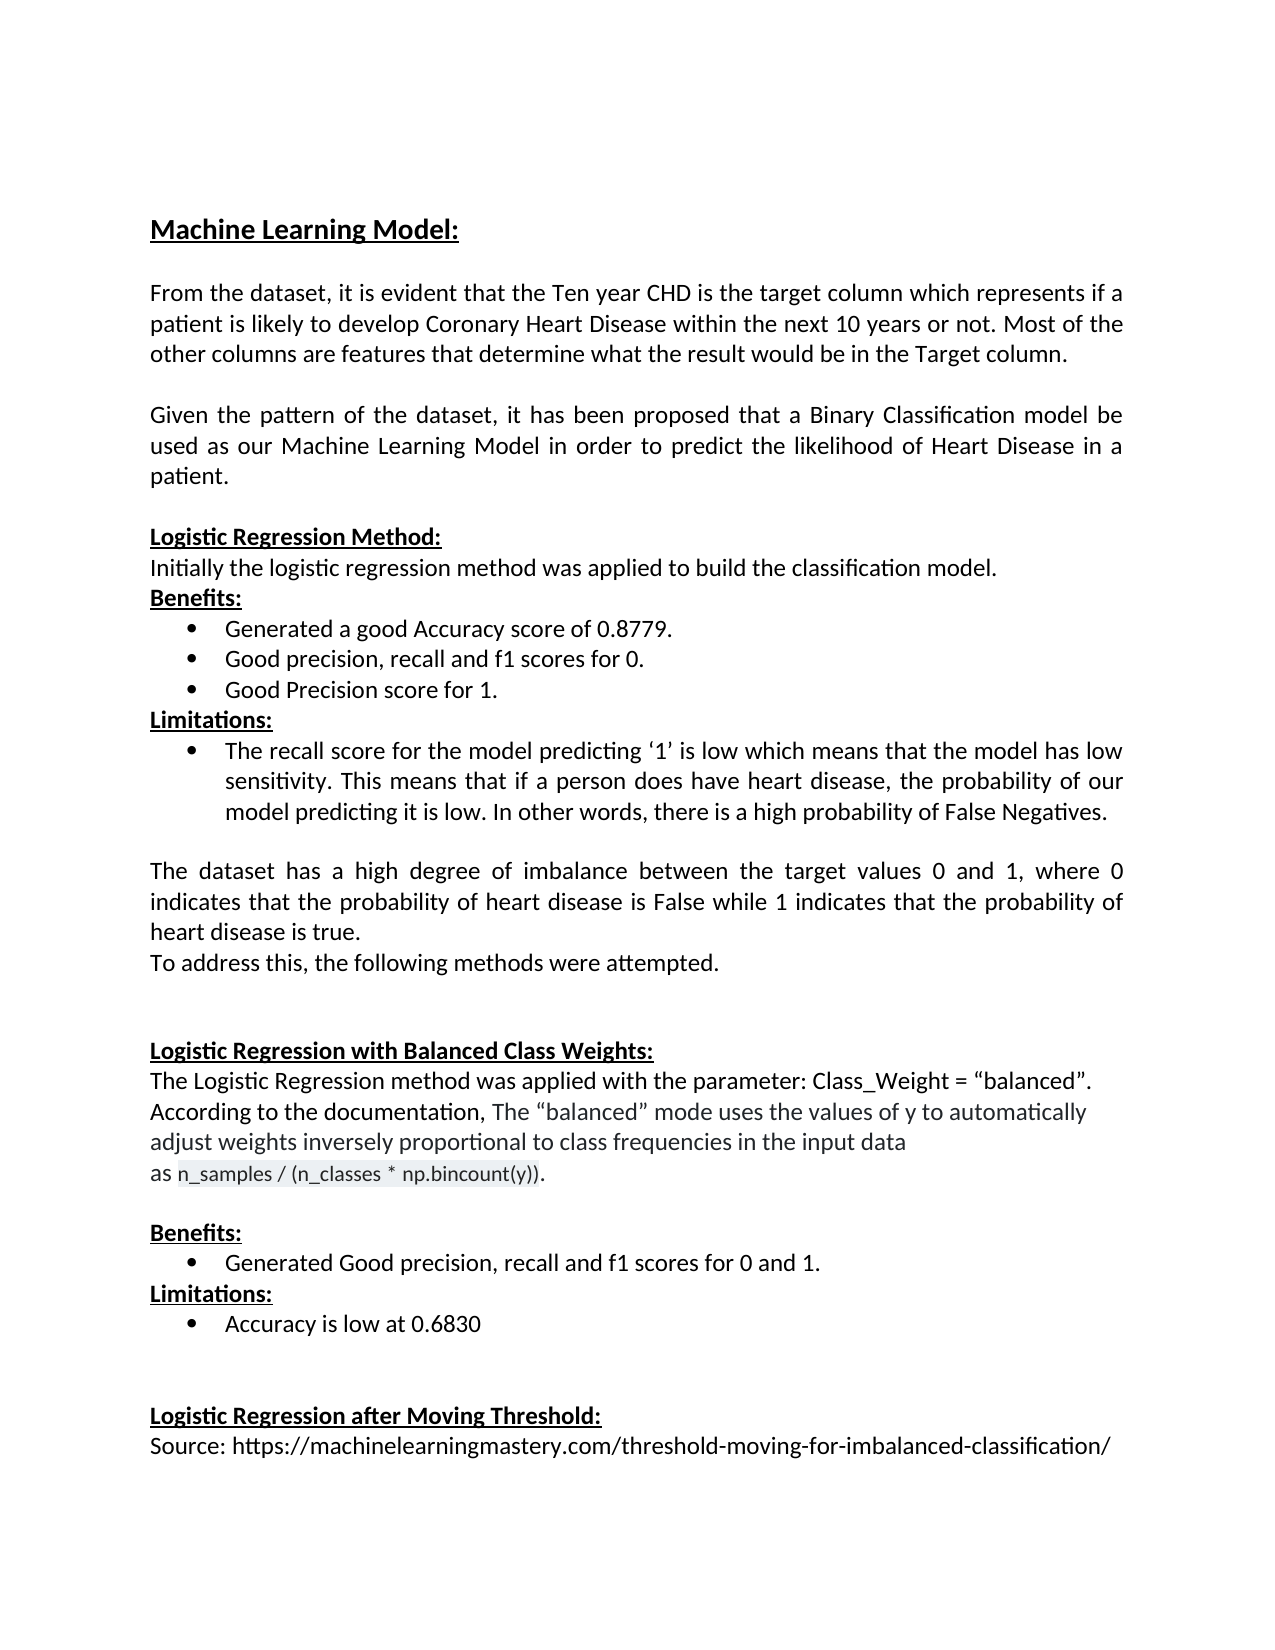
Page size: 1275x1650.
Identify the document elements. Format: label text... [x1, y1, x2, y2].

text Limitations: [150, 1278, 1125, 1308]
text The Logistic Regression method was applied with the parameter: Class_Weight = “balanced”. According to the documentation, The “balanced” mode uses the values of y to automatically adjust weights inversely proportional to class frequencies in the input data as n_samples / (n_classes * np.bincount(y)). [150, 1065, 1125, 1187]
list Good precision, recall and f1 scores for 0. [187, 643, 1125, 674]
text Limitations: [150, 704, 1125, 735]
text Given the pattern of the dataset, it has been proposed that a Binary Classification model be used as our Machine Learning Model in order to predict the likelihood of Heart Disease in a patient. [150, 399, 1125, 491]
list Generated Good precision, recall and f1 scores for 0 and 1. [187, 1247, 1125, 1278]
list Generated a good Accuracy score of 0.8779. [187, 613, 1125, 643]
text Source: https://machinelearningmastery.com/threshold-moving-for-imbalanced-classification/ [150, 1430, 1125, 1461]
text Machine Learning Model: [150, 211, 1125, 247]
text Logistic Regression after Moving Threshold: [150, 1400, 1125, 1430]
text Benefits: [150, 582, 1125, 613]
text From the dataset, it is evident that the Ten year CHD is the target column which represents if a patient is likely to develop Coronary Heart Disease within the next 10 years or not. Most of the other columns are features that determine what the result would be in the Target column. [150, 277, 1125, 369]
list Good Precision score for 1. [187, 674, 1125, 704]
list The recall score for the model predicting ‘1’ is low which means that the model has low sensitivity. This means that if a person does have heart disease, the probability of our model predicting it is low. In other words, there is a high probability of False Negatives. [187, 735, 1125, 827]
text Benefits: [150, 1217, 1125, 1247]
list Accuracy is low at 0.6830 [187, 1308, 1125, 1339]
text Logistic Regression Method: [150, 521, 1125, 552]
text Initially the logistic regression method was applied to build the classification model. [150, 552, 1125, 582]
text Logistic Regression with Balanced Class Weights: [150, 1035, 1125, 1065]
text To address this, the following methods were attempted. [150, 947, 1125, 977]
text The dataset has a high degree of imbalance between the target values 0 and 1, where 0 indicates that the probability of heart disease is False while 1 indicates that the probability of heart disease is true. [150, 855, 1125, 947]
